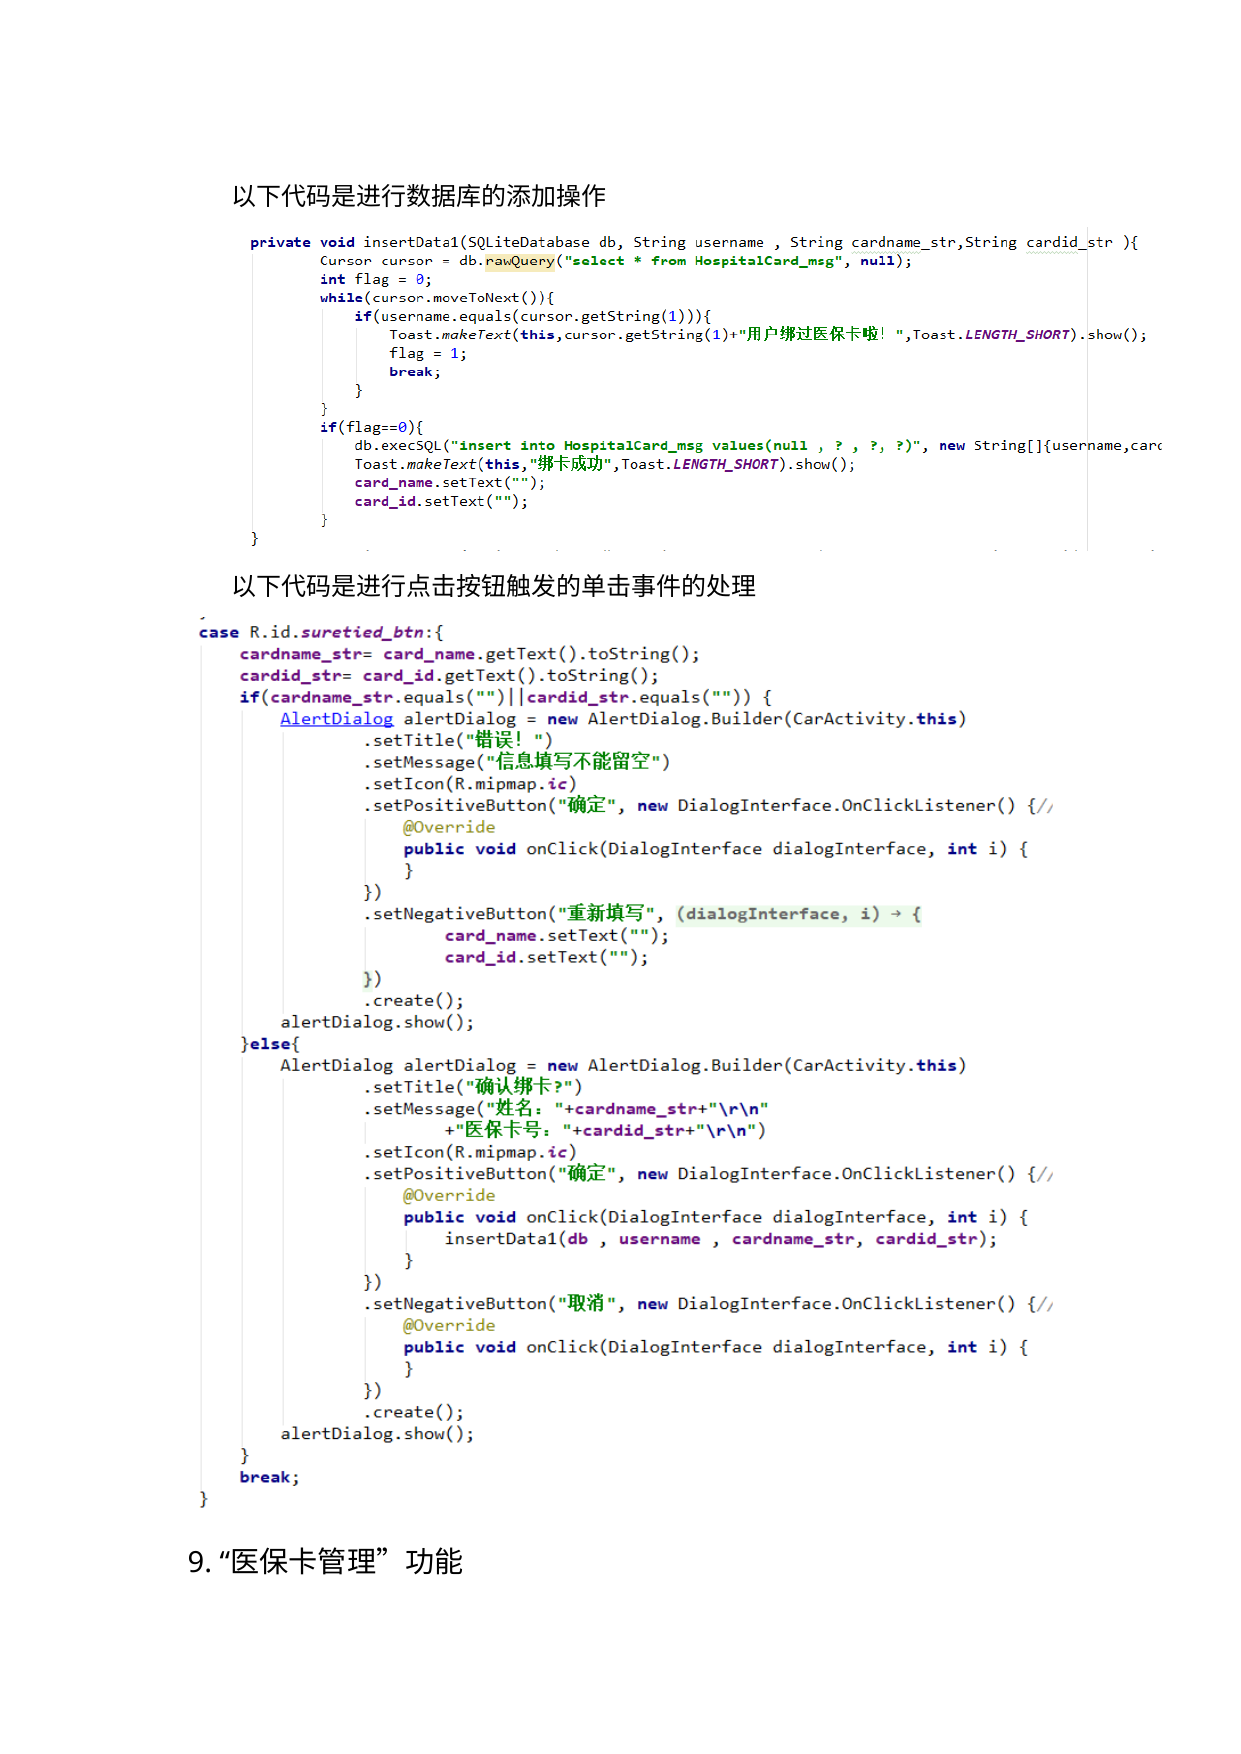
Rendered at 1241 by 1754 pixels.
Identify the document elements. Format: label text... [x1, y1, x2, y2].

text 9. “医保卡管理”功能 [187, 1527, 1053, 1592]
picture [231, 227, 1162, 551]
text 以下代码是进行数据库的添加操作 [187, 162, 1053, 227]
picture [187, 617, 1053, 1511]
text 以下代码是进行点击按钮触发的单击事件的处理 [187, 552, 1053, 617]
